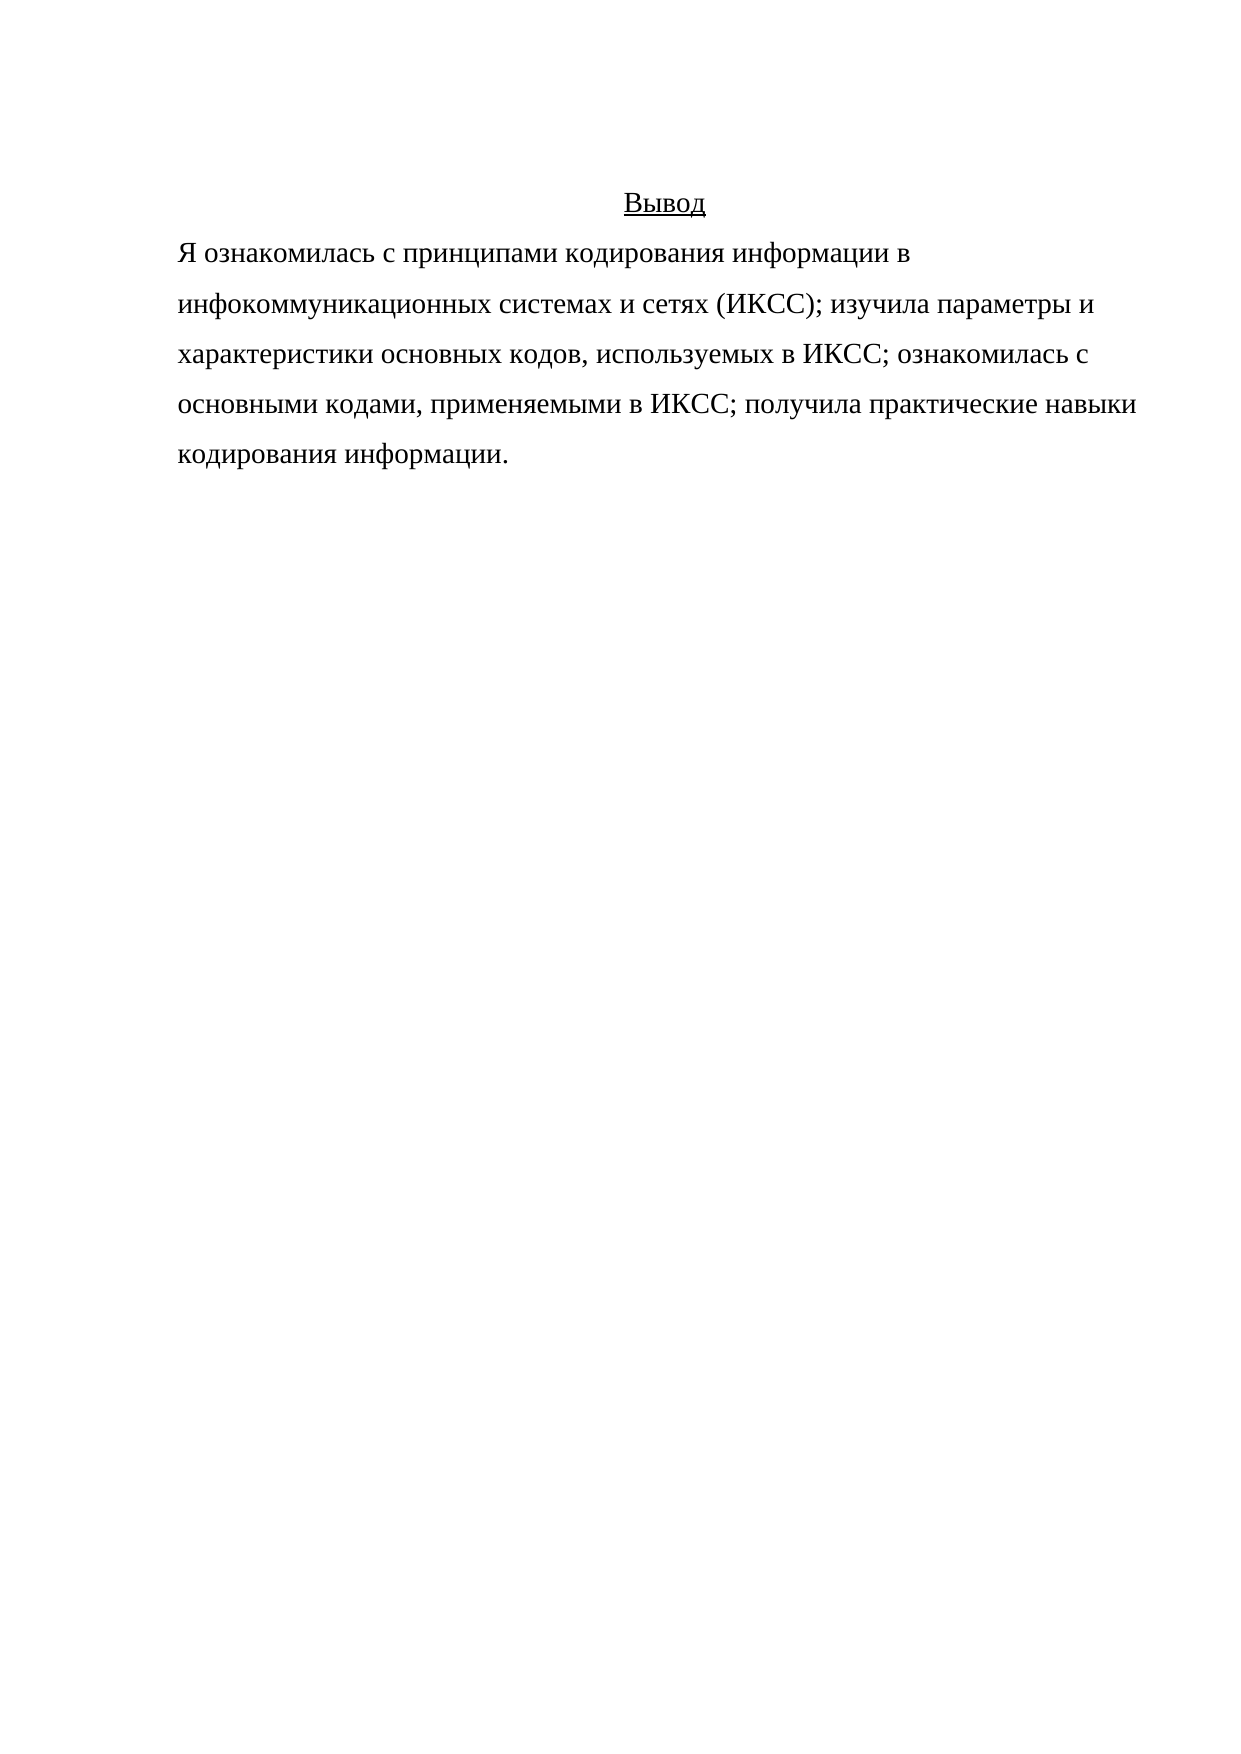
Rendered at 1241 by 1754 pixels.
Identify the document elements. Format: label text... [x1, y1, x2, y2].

text инфокоммуникационных системах и сетях (ИКСС); изучила параметры и характеристики основных кодов, используемых в ИКСС; ознакомилась с основными кодами, применяемыми в ИКСС; получила практические навыки кодирования информации. [177, 286, 1152, 470]
text Я ознакомилась с принципами кодирования информации в [177, 235, 1152, 269]
subtitle Вывод [177, 185, 1152, 219]
